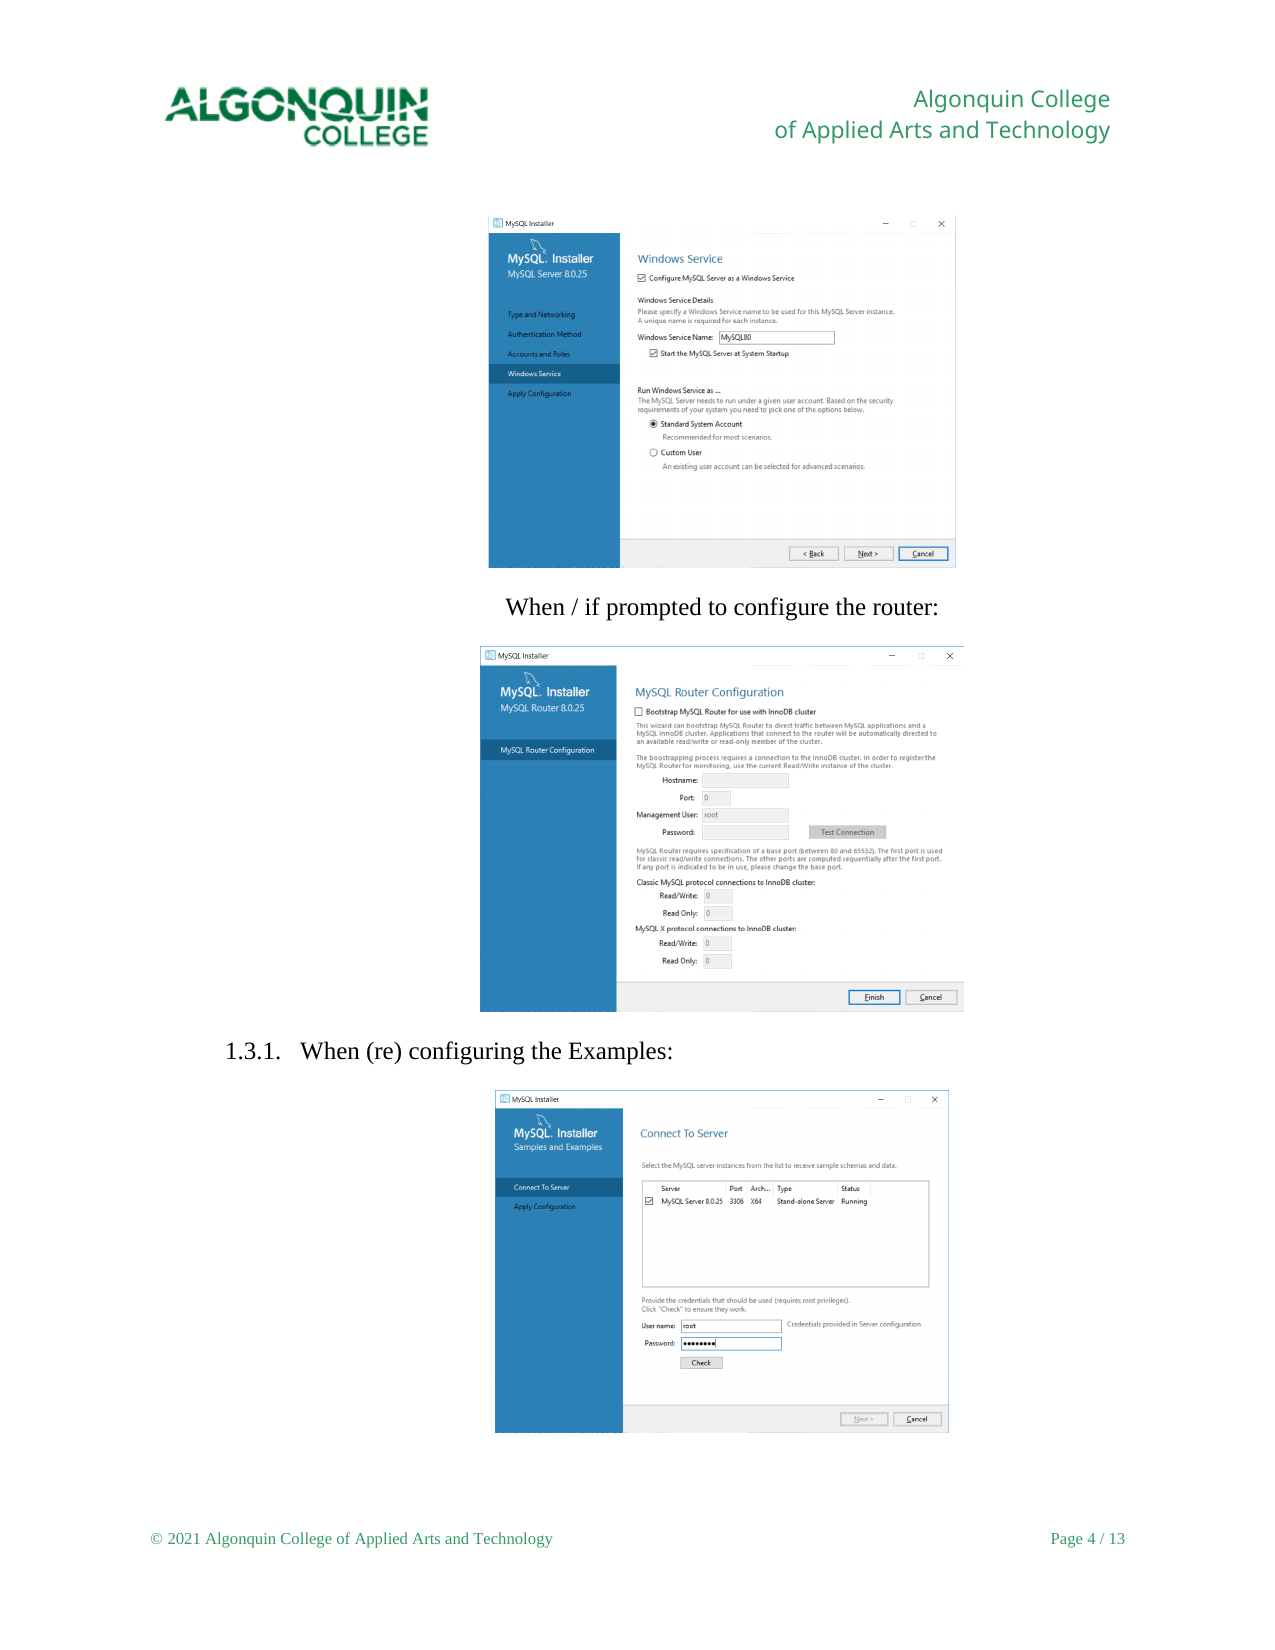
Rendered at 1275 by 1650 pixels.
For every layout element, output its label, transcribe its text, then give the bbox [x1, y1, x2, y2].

list When (re) configuring the Examples: [225, 1036, 1167, 1065]
list When / if prompted to configure the router: [277, 592, 1167, 621]
picture [488, 215, 956, 568]
picture [150, 73, 443, 161]
picture [480, 646, 964, 1012]
picture [495, 1090, 949, 1433]
